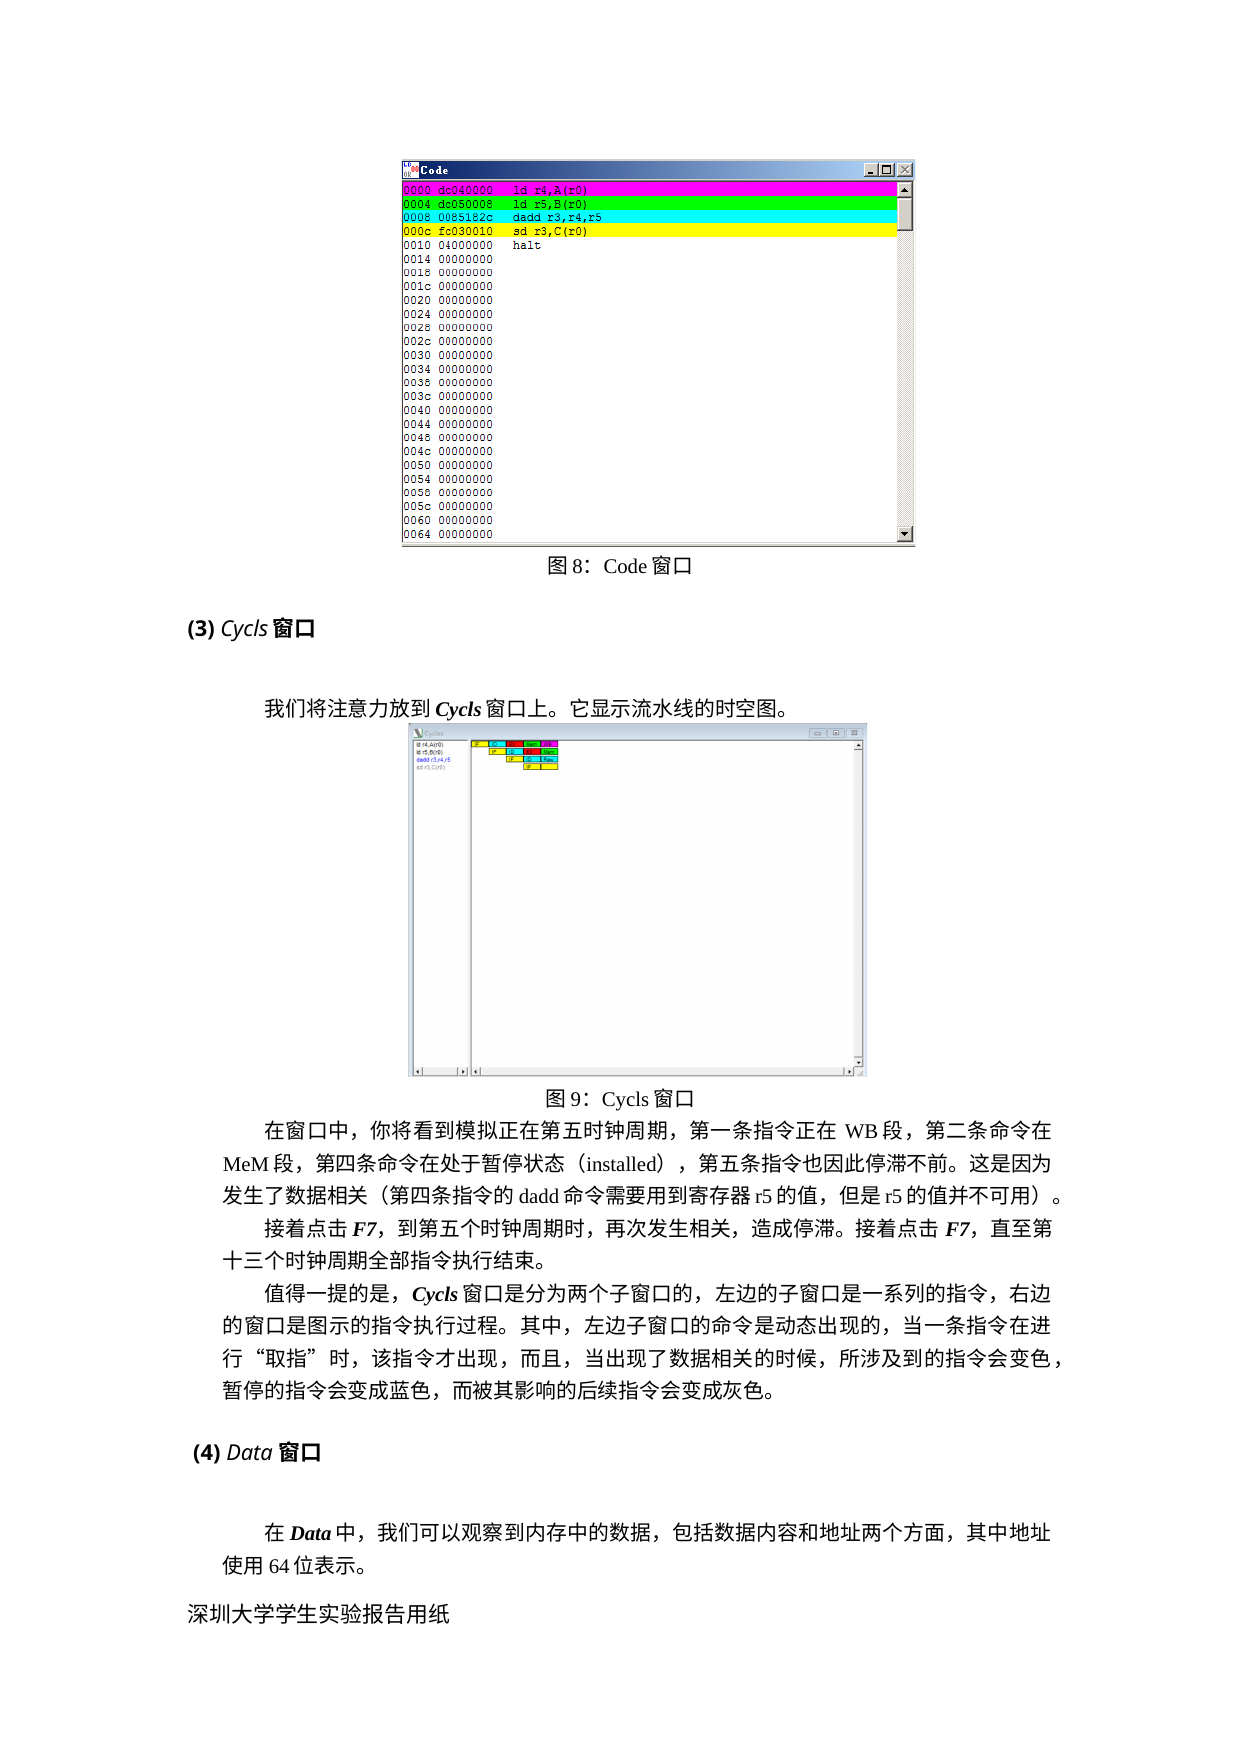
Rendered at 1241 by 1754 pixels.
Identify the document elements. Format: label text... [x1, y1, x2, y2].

picture [401, 158, 916, 547]
text 值得一提的是，Cycls窗口是分为两个子窗口的，左边的子窗口是一系列的指令，右边的窗口是图示的指令执行过程。其中，左边子窗口的命令是动态出现的，当一条指令在进行“取指”时，该指令才出现，而且，当出现了数据相关的时候，所涉及到的指令会变色，暂停的指令会变成蓝色，而被其影响的后续指令会变成灰色。 [223, 1276, 1053, 1406]
subtitle (4) Data 窗口 [187, 1435, 1053, 1467]
text 在窗口中，你将看到模拟正在第五时钟周期，第一条指令正在WB段，第二条命令在MeM段，第四条命令在处于暂停状态（installed），第五条指令也因此停滞不前。这是因为发生了数据相关（第四条指令的dadd命令需要用到寄存器r5的值，但是r5的值并不可用）。 [223, 1113, 1053, 1211]
text 图9：Cycls窗口 [187, 1081, 1053, 1113]
text 接着点击F7，到第五个时钟周期时，再次发生相关，造成停滞。接着点击F7，直至第十三个时钟周期全部指令执行结束。 [223, 1211, 1053, 1276]
text 在Data中，我们可以观察到内存中的数据，包括数据内容和地址两个方面，其中地址使用64位表示。 [223, 1515, 1053, 1580]
text 我们将注意力放到Cycls窗口上。它显示流水线的时空图。 [223, 691, 1053, 723]
subtitle (3) Cycls窗口 [187, 610, 1053, 643]
picture [408, 723, 868, 1077]
text 图8：Code窗口 [187, 549, 1053, 581]
